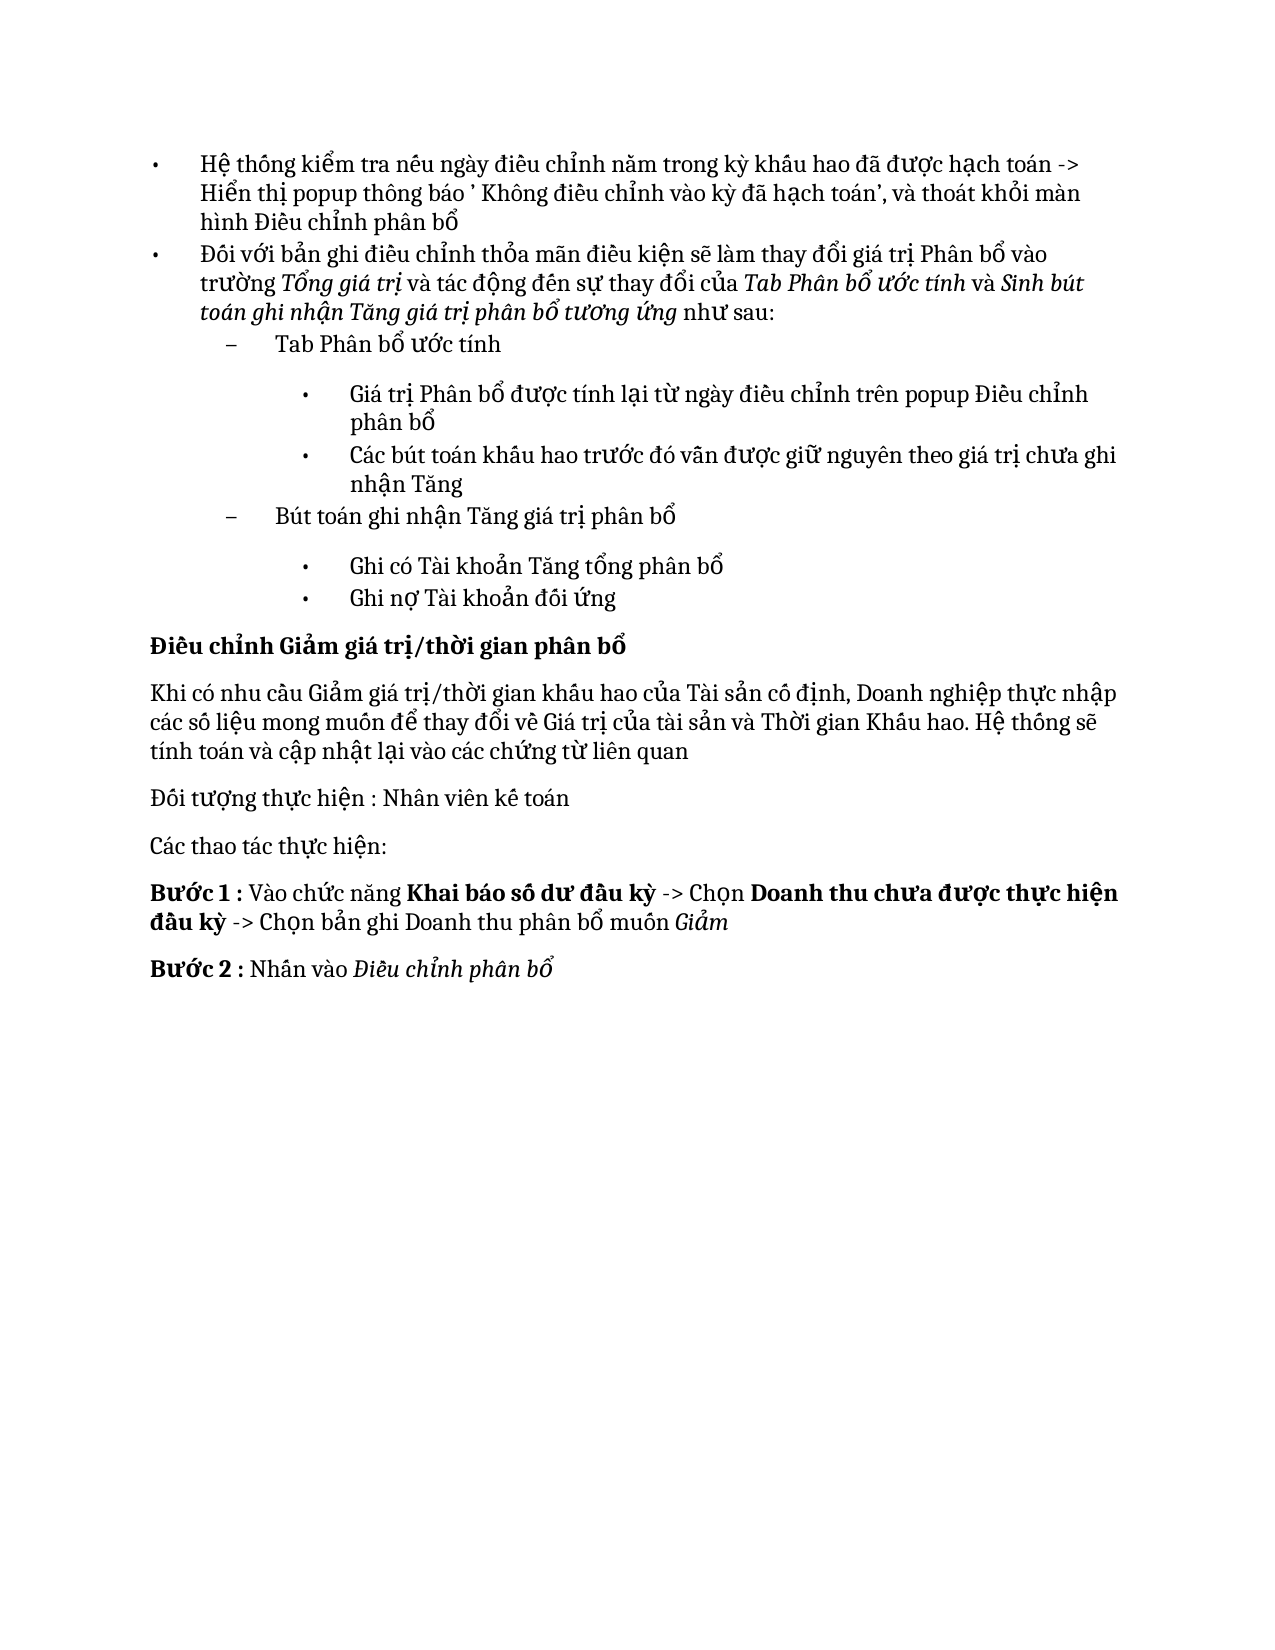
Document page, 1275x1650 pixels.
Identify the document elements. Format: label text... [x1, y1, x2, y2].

list Tab Phân bổ ước tính [225, 330, 1125, 359]
list Ghi có Tài khoản Tăng tổng phân bổ [300, 552, 1125, 580]
text Các thao tác thực hiện: [150, 832, 1125, 860]
text Bước 1 : Vào chức năng Khai báo số dư đầu kỳ -> Chọn Doanh thu chưa được thực hiện đầu kỳ -> Chọn bản ghi Doanh thu phân bổ muốn Giảm [150, 879, 1125, 937]
text Đối tượng thực hiện : Nhân viên kế toán [150, 784, 1125, 813]
text Khi có nhu cầu Giảm giá trị/thời gian khấu hao của Tài sản cố định, Doanh nghiệp thực nhập các số liệu mong muốn để thay đổi về Giá trị của tài sản và Thời gian Khấu hao. Hệ thống sẽ tính toán và cập nhật lại vào các chứng từ liên quan [150, 679, 1125, 765]
list Bút toán ghi nhận Tăng giá trị phân bổ [225, 502, 1125, 531]
list Các bút toán khấu hao trước đó vẫn được giữ nguyên theo giá trị chưa ghi nhận Tăng [300, 441, 1125, 498]
list Đối với bản ghi điều chỉnh thỏa mãn điều kiện sẽ làm thay đổi giá trị Phân bổ vào trường Tổng giá trị và tác động đến sự thay đổi của Tab Phân bổ ước tính và Sinh bút toán ghi nhận Tăng giá trị phân bổ tương ứng như sau: [150, 240, 1125, 326]
list Giá trị Phân bổ được tính lại từ ngày điều chỉnh trên popup Điều chỉnh phân bổ [300, 379, 1125, 437]
list Hệ thống kiểm tra nếu ngày điều chỉnh nằm trong kỳ khấu hao đã được hạch toán -> Hiển thị popup thông báo ’ Không điều chỉnh vào kỳ đã hạch toán’, và thoát khỏi màn hình Điều chỉnh phân bổ [150, 150, 1125, 236]
text Điều chỉnh Giảm giá trị/thời gian phân bổ [150, 632, 1125, 660]
text Bước 2 : Nhấn vào Điều chỉnh phân bổ [150, 955, 1125, 984]
list Ghi nợ Tài khoản đối ứng [300, 584, 1125, 613]
